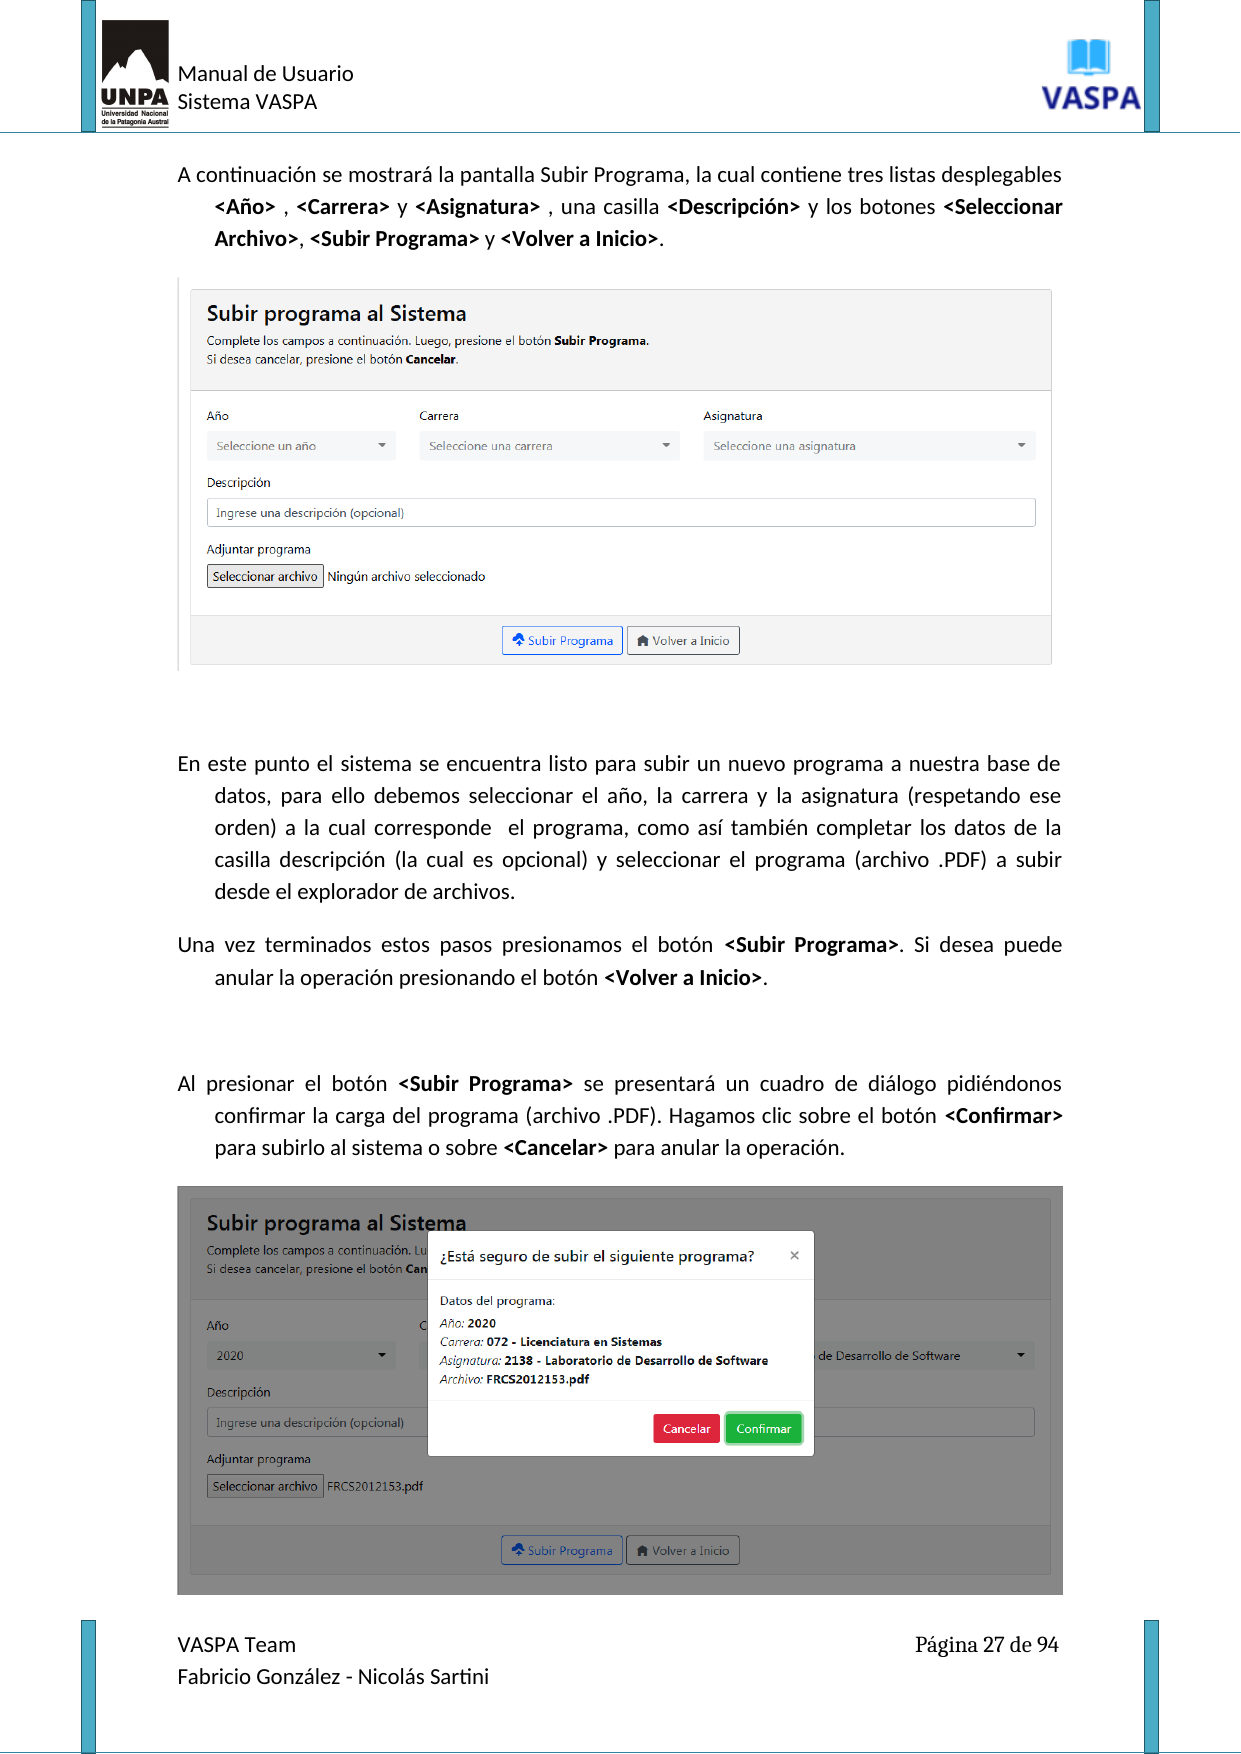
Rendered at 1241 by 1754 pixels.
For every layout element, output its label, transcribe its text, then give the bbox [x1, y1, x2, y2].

picture [177, 1186, 1063, 1595]
text Al presionar el botón <Subir Programa> se presentará un cuadro de diálogo pidiéndonos confirmar la carga del programa (archivo .PDF). Hagamos clic sobre el botón <Confirmar> para subirlo al sistema o sobre <Cancelar> para anular la operación. [177, 1069, 1063, 1161]
picture [1036, 19, 1146, 129]
text En este punto el sistema se encuentra listo para subir un nuevo programa a nuestra base de datos, para ello debemos seleccionar el año, la carrera y la asignatura (respetando ese orden) a la cual corresponde el programa, como así también completar los datos de la casilla descripción (la cual es opcional) y seleccionar el programa (archivo .PDF) a subir desde el explorador de archivos. [177, 749, 1063, 905]
text A continuación se mostrará la pantalla Subir Programa, la cual contiene tres listas desplegables <Año> , <Carrera> y <Asignatura> , una casilla <Descripción> y los botones <Seleccionar Archivo>, <Subir Programa> y <Volver a Inicio>. [177, 160, 1063, 252]
picture [100, 18, 170, 129]
picture [177, 277, 1063, 671]
text Una vez terminados estos pasos presionamos el botón <Subir Programa>. Si desea puede anular la operación presionando el botón <Volver a Inicio>. [177, 930, 1063, 991]
